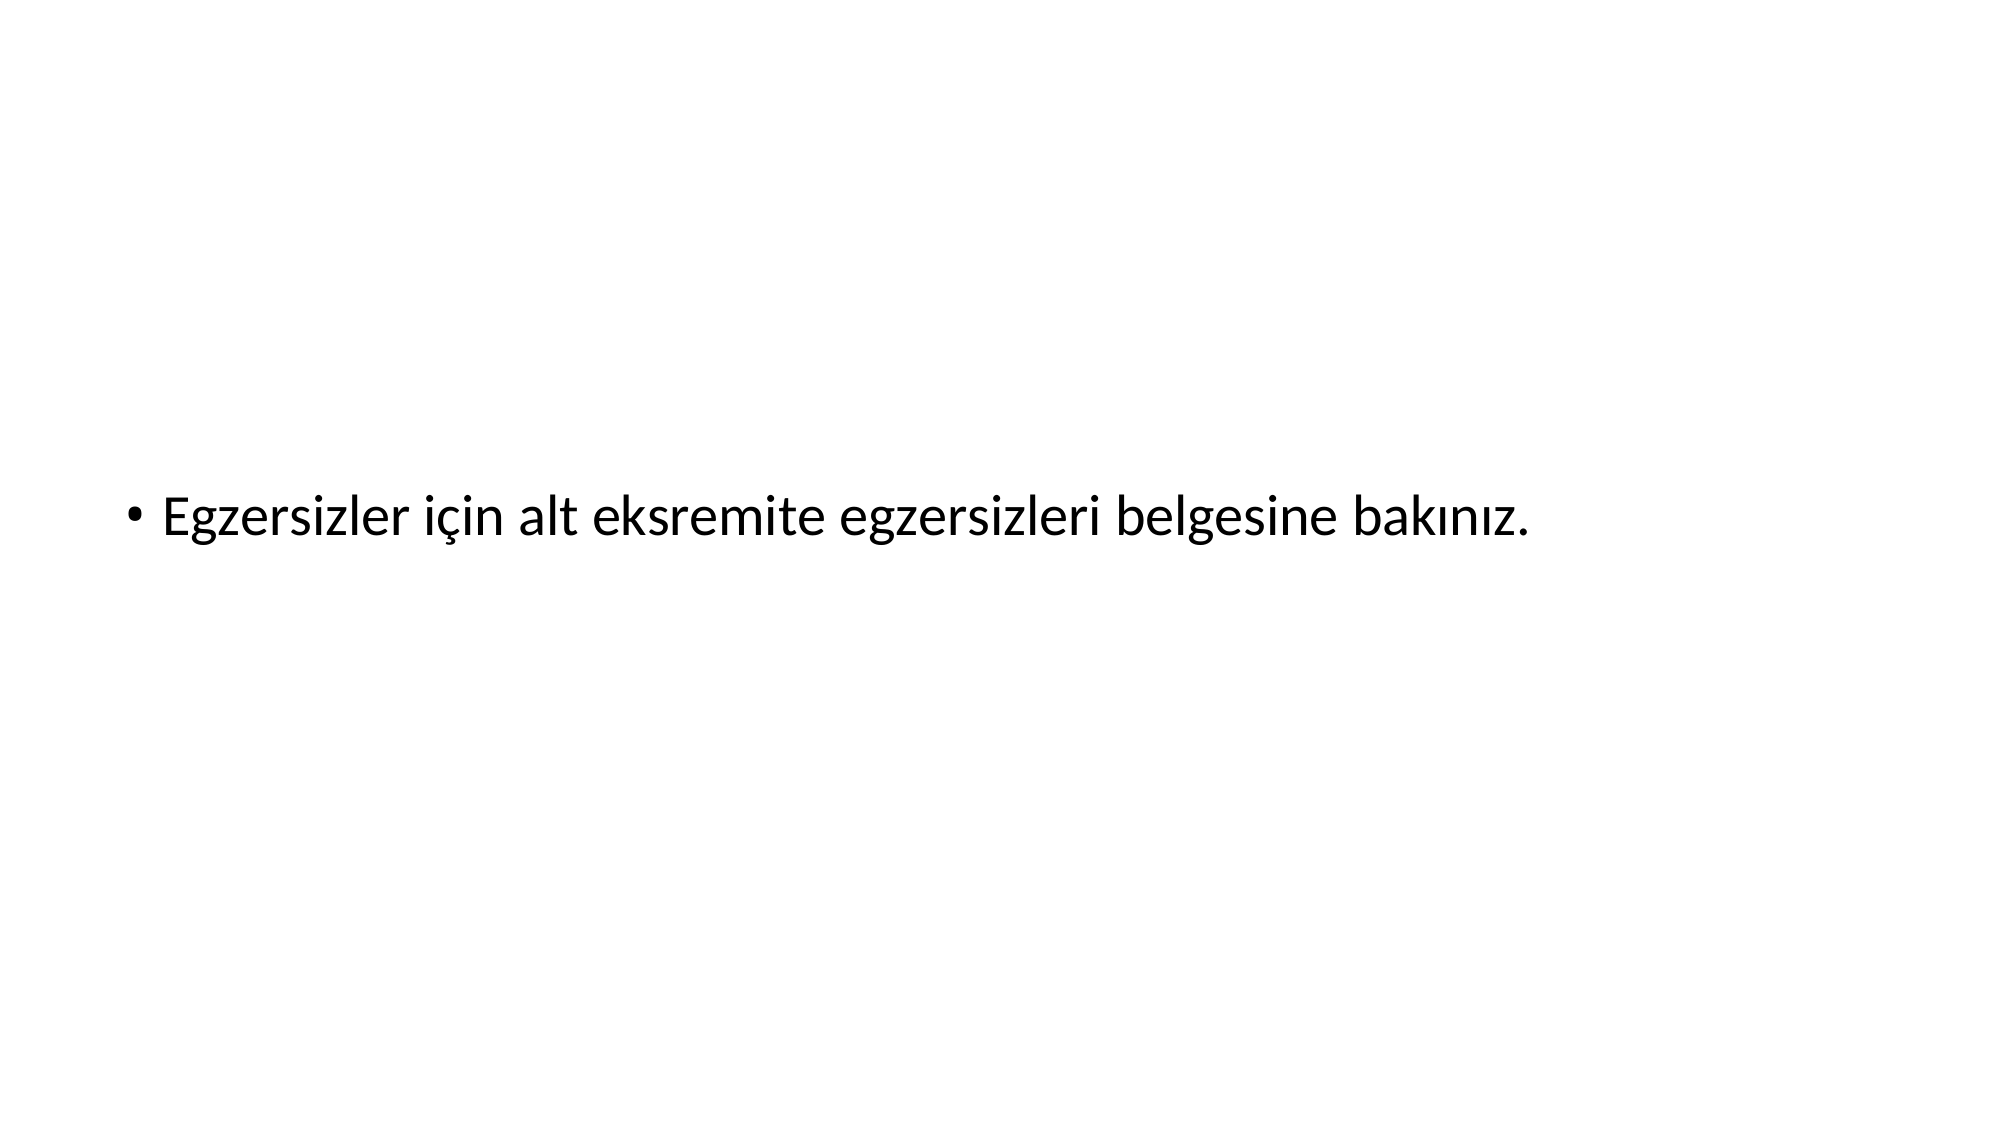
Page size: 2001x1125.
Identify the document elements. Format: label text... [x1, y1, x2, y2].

list Egzersizler için alt eksremite egzersizleri belgesine bakınız. [124, 473, 2000, 552]
